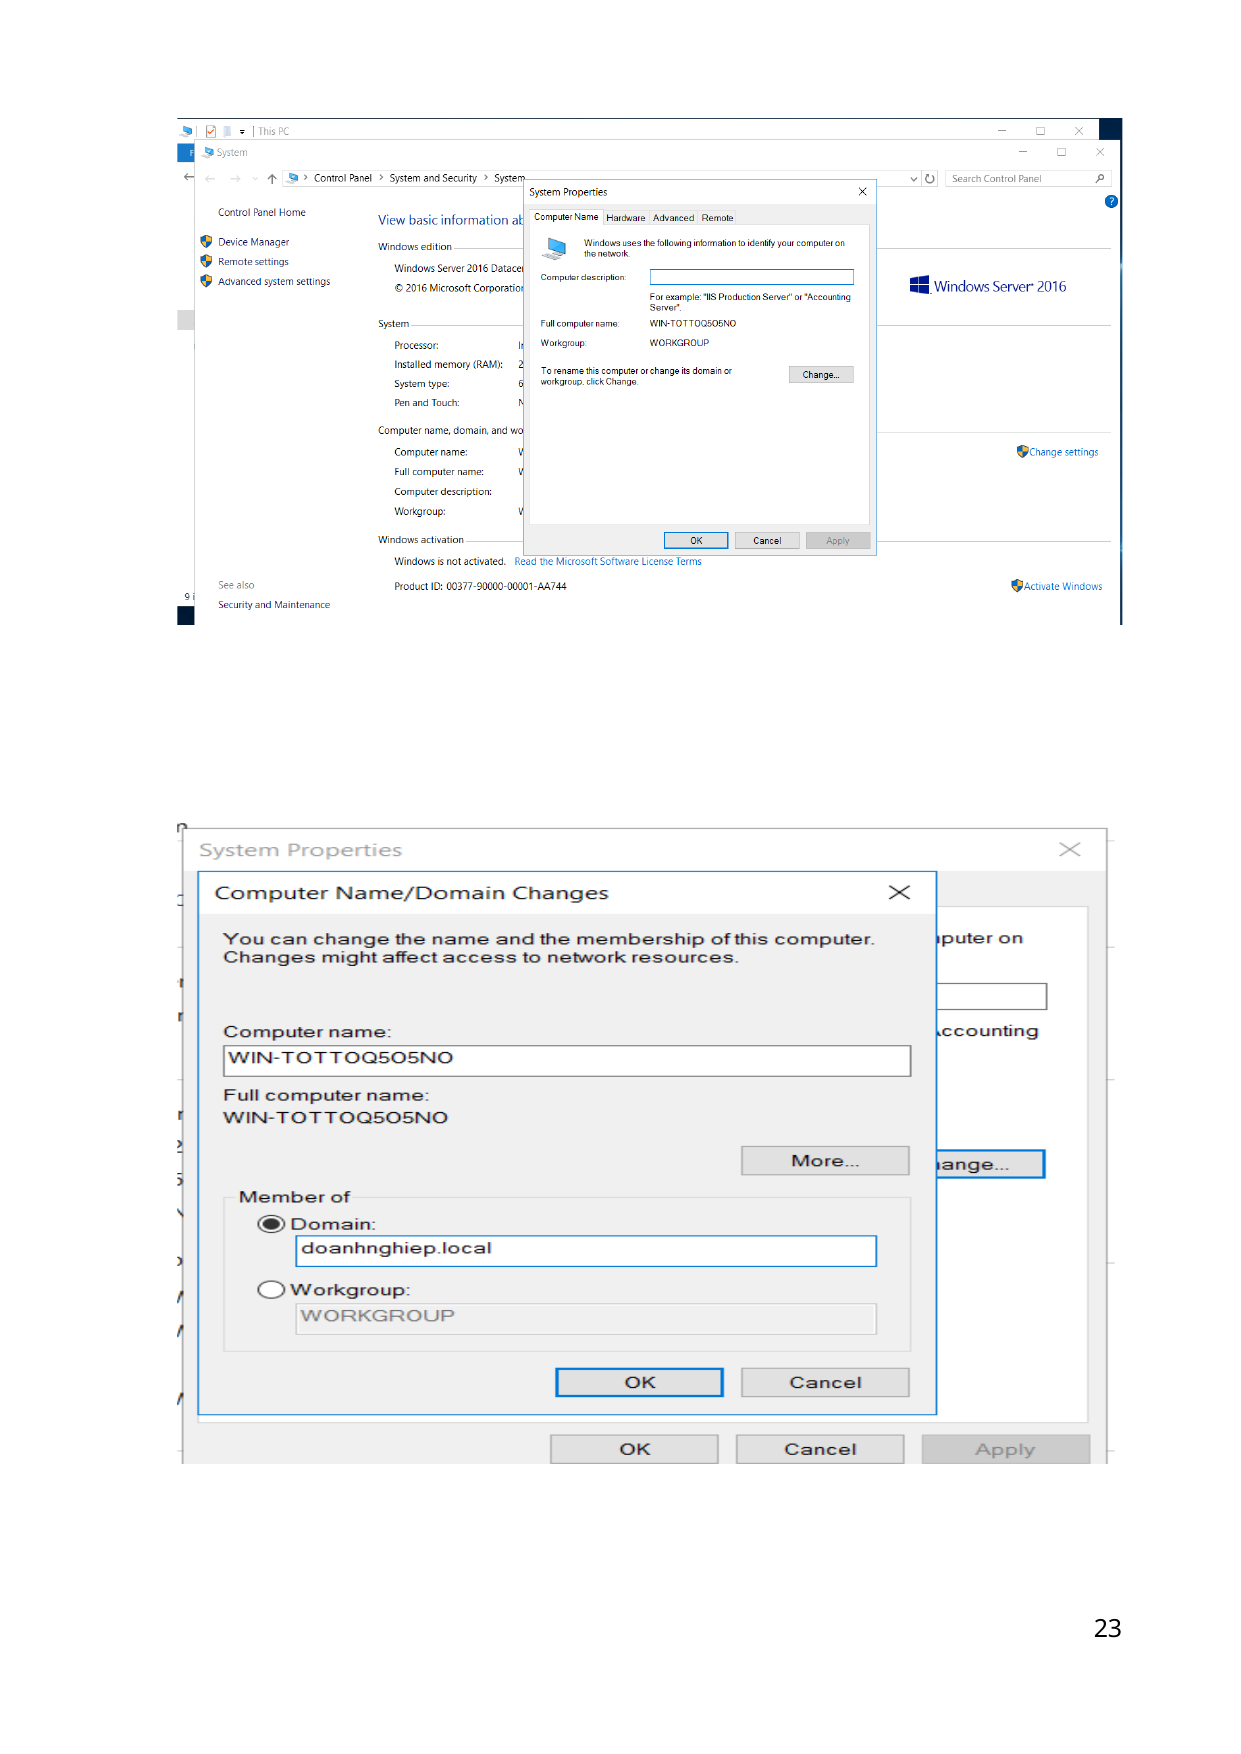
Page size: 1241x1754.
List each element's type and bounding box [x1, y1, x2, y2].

picture [177, 820, 1115, 1464]
picture [177, 118, 1123, 625]
